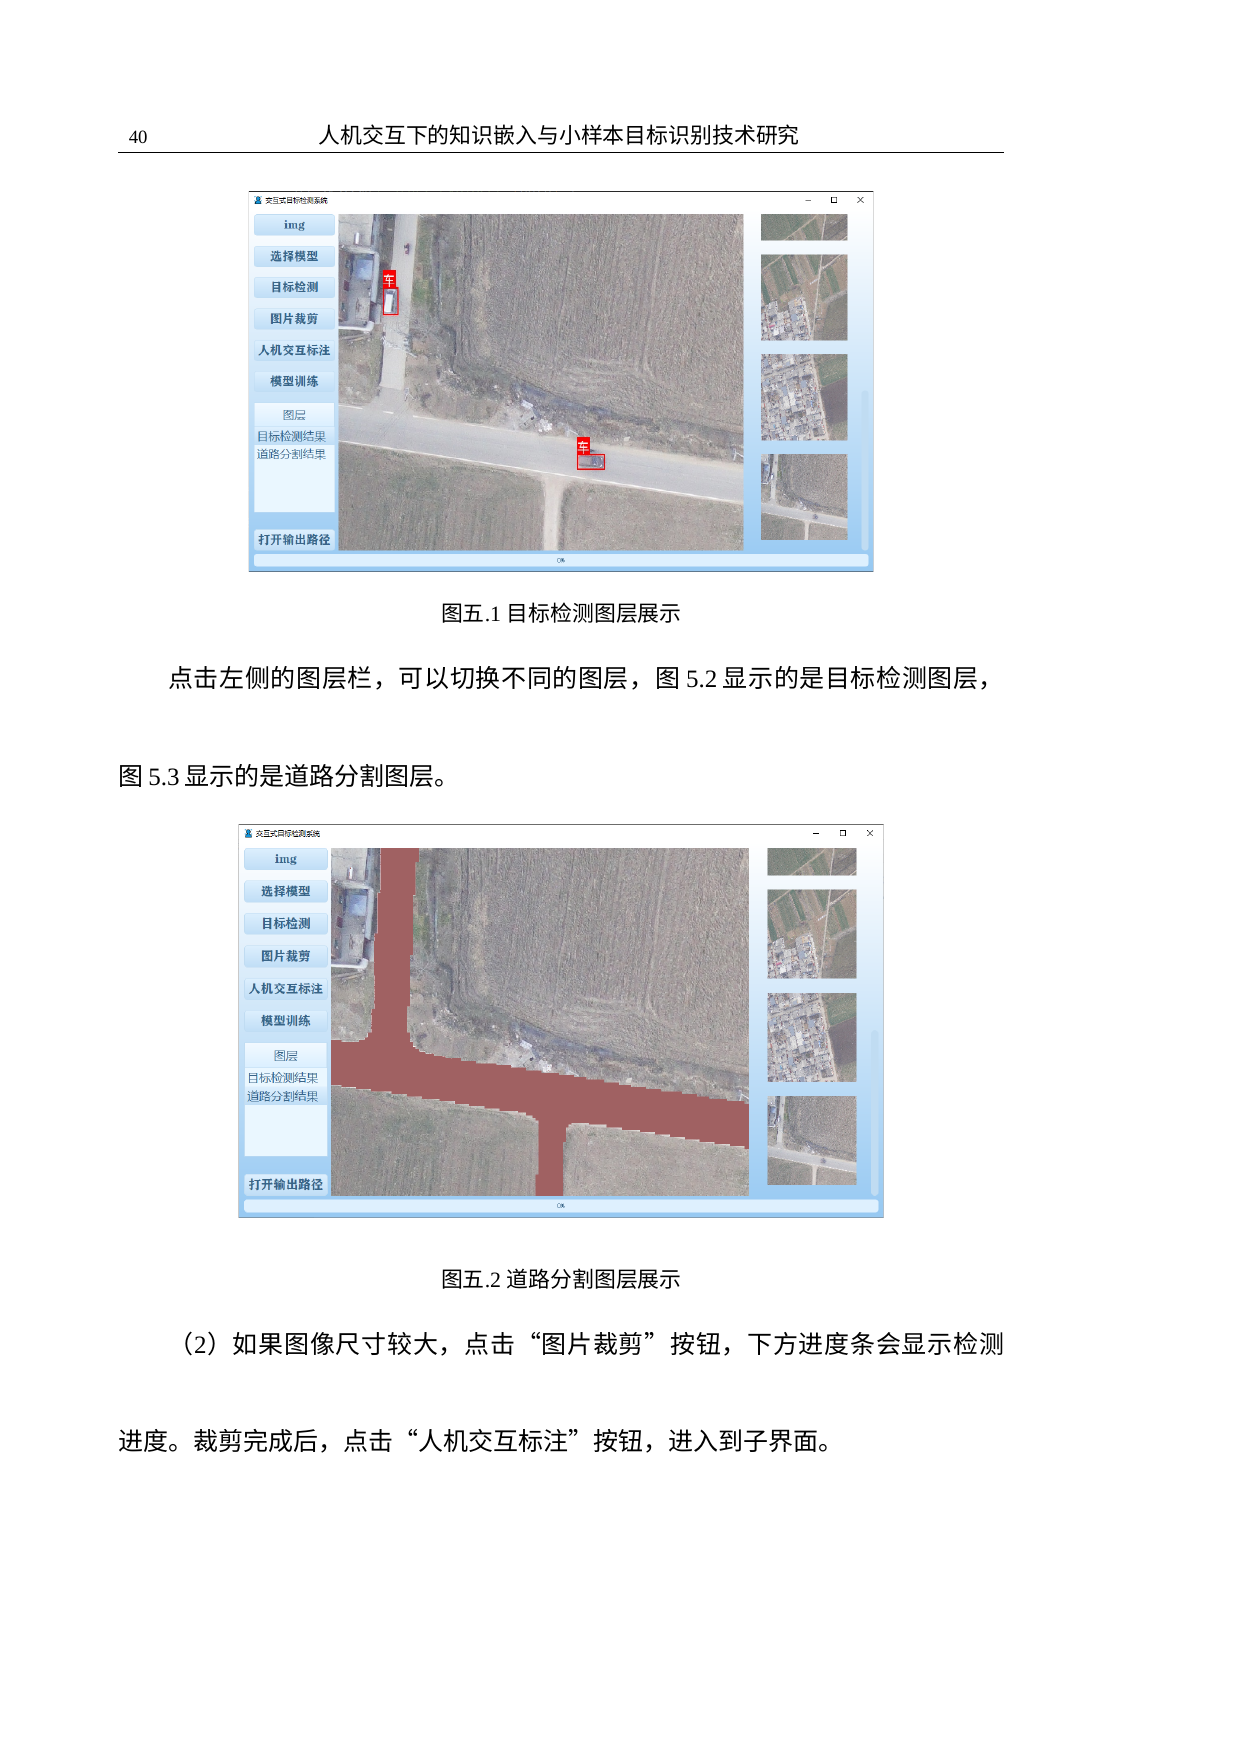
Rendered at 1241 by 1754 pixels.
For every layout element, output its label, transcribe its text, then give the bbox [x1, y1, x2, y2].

text 目标检测图层展示 [118, 596, 1004, 628]
picture [248, 191, 874, 572]
picture [238, 824, 884, 1218]
text （2）如果图像尺寸较大，点击“图片裁剪”按钮，下方进度条会显示检测进度。裁剪完成后，点击“人机交互标注”按钮，进入到子界面。 [118, 1310, 1004, 1472]
text 道路分割图层展示 [118, 1262, 1004, 1294]
text 点击左侧的图层栏，可以切换不同的图层，图5.2显示的是目标检测图层，图5.3显示的是道路分割图层。 [118, 644, 1004, 807]
